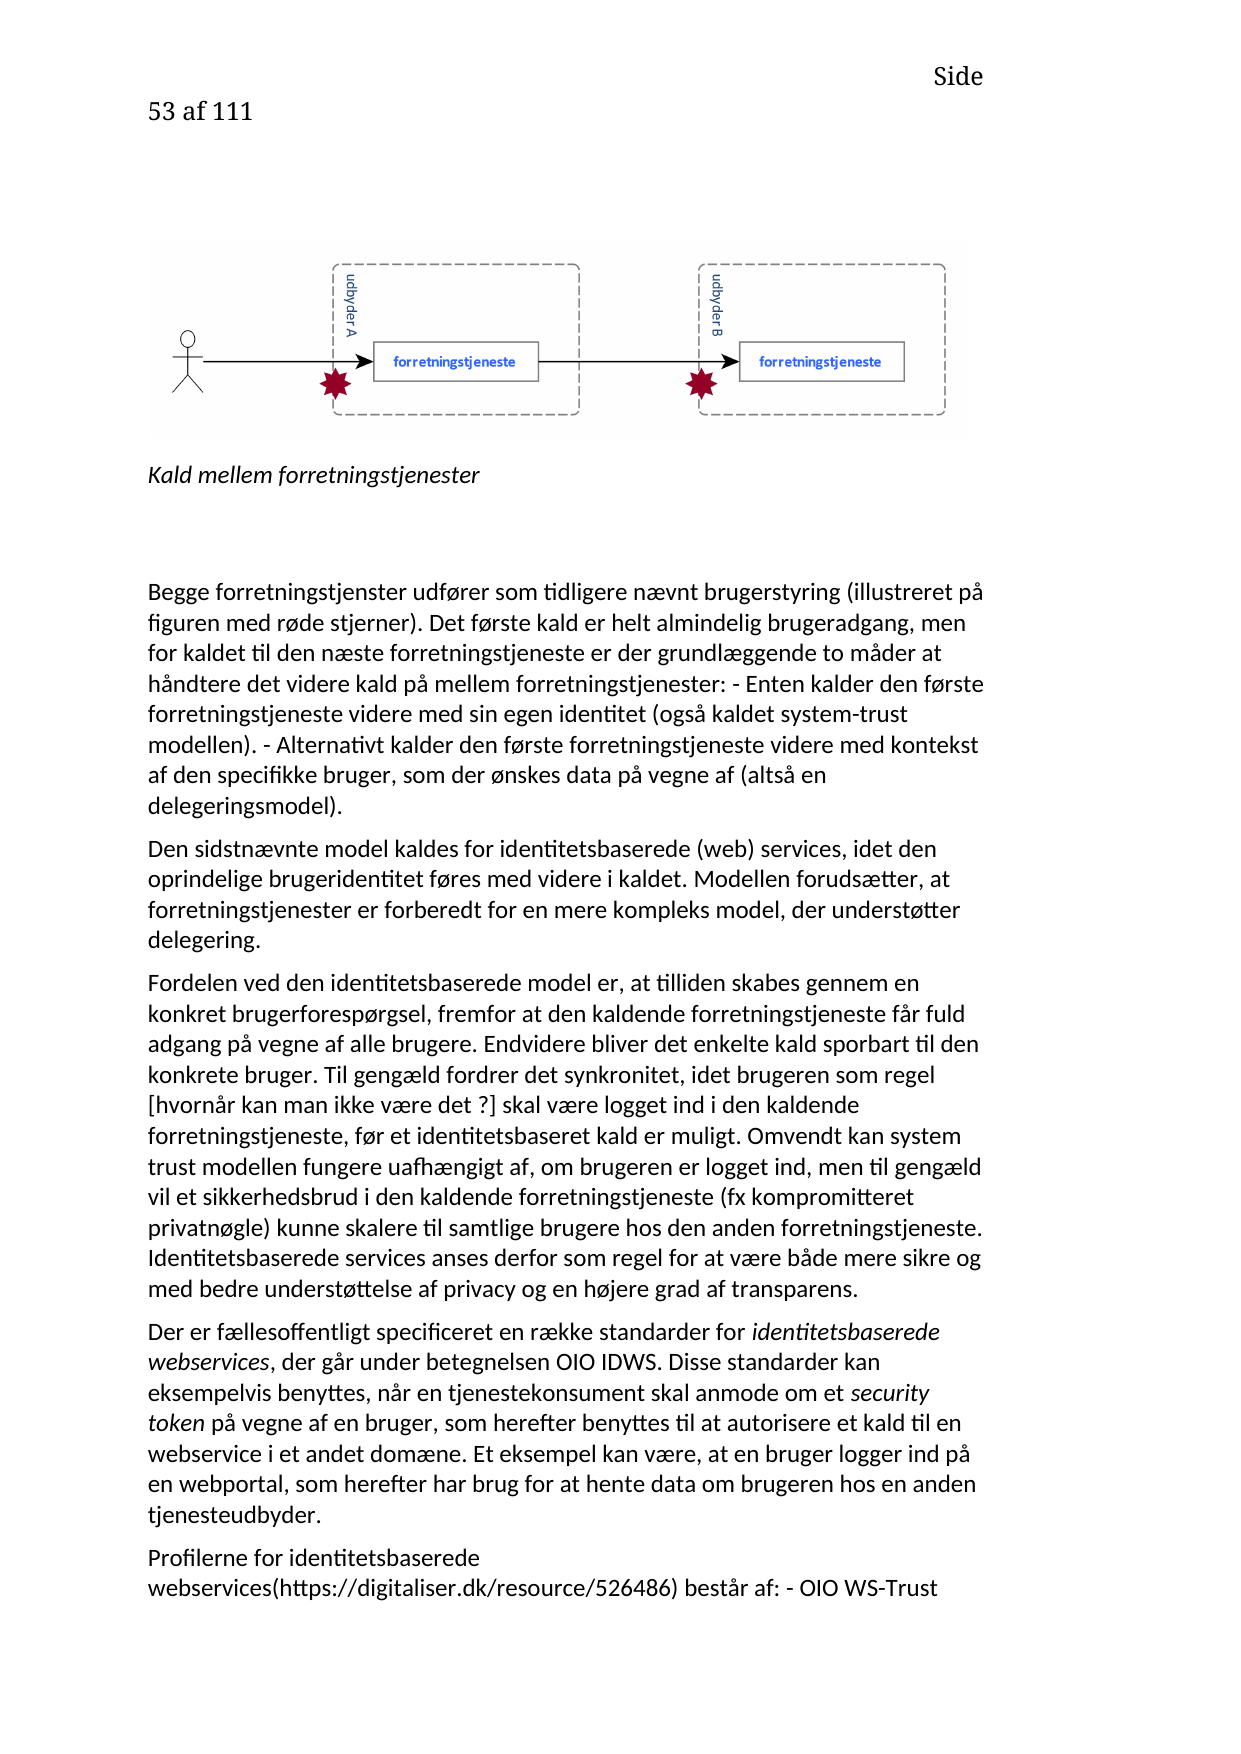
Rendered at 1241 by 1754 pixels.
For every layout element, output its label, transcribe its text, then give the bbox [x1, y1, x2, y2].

text Fordelen ved den identitetsbaserede model er, at tilliden skabes gennem en konkret brugerforespørgsel, fremfor at den kaldende forretningstjeneste får fuld adgang på vegne af alle brugere. Endvidere bliver det enkelte kald sporbart til den konkrete bruger. Til gengæld fordrer det synkronitet, idet brugeren som regel [hvornår kan man ikke være det ?] skal være logget ind i den kaldende forretningstjeneste, før et identitetsbaseret kald er muligt. Omvendt kan system trust modellen fungere uafhængigt af, om brugeren er logget ind, men til gengæld vil et sikkerhedsbrud i den kaldende forretningstjeneste (fx kompromitteret privatnøgle) kunne skalere til samtlige brugere hos den anden forretningstjeneste. Identitetsbaserede services anses derfor som regel for at være både mere sikre og med bedre understøttelse af privacy og en højere grad af transparens. [148, 967, 992, 1303]
text Der er fællesoffentligt specificeret en række standarder for identitetsbaserede webservices, der går under betegnelsen OIO IDWS. Disse standarder kan eksempelvis benyttes, når en tjenestekonsument skal anmode om et security token på vegne af en bruger, som herefter benyttes til at autorisere et kald til en webservice i et andet domæne. Et eksempel kan være, at en bruger logger ind på en webportal, som herefter har brug for at hente data om brugeren hos en anden tjenesteudbyder. [148, 1316, 992, 1529]
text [148, 1542, 992, 1603]
text Begge forretningstjenster udfører som tidligere nævnt brugerstyring (illustreret på figuren med røde stjerner). Det første kald er helt almindelig brugeradgang, men for kaldet til den næste forretningstjeneste er der grundlæggende to måder at håndtere det videre kald på mellem forretningstjenester: - Enten kalder den første forretningstjeneste videre med sin egen identitet (også kaldet system-trust modellen). - Alternativt kalder den første forretningstjeneste videre med kontekst af den specifikke bruger, som der ønskes data på vegne af (altså en delegeringsmodel). [148, 576, 992, 820]
text Den sidstnævnte model kaldes for identitetsbaserede (web) services, idet den oprindelige brugeridentitet føres med videre i kaldet. Modellen forudsætter, at forretningstjenester er forberedt for en mere kompleks model, der understøtter delegering. [148, 833, 992, 955]
text Kald mellem forretningstjenester [148, 460, 992, 490]
picture [147, 240, 968, 439]
